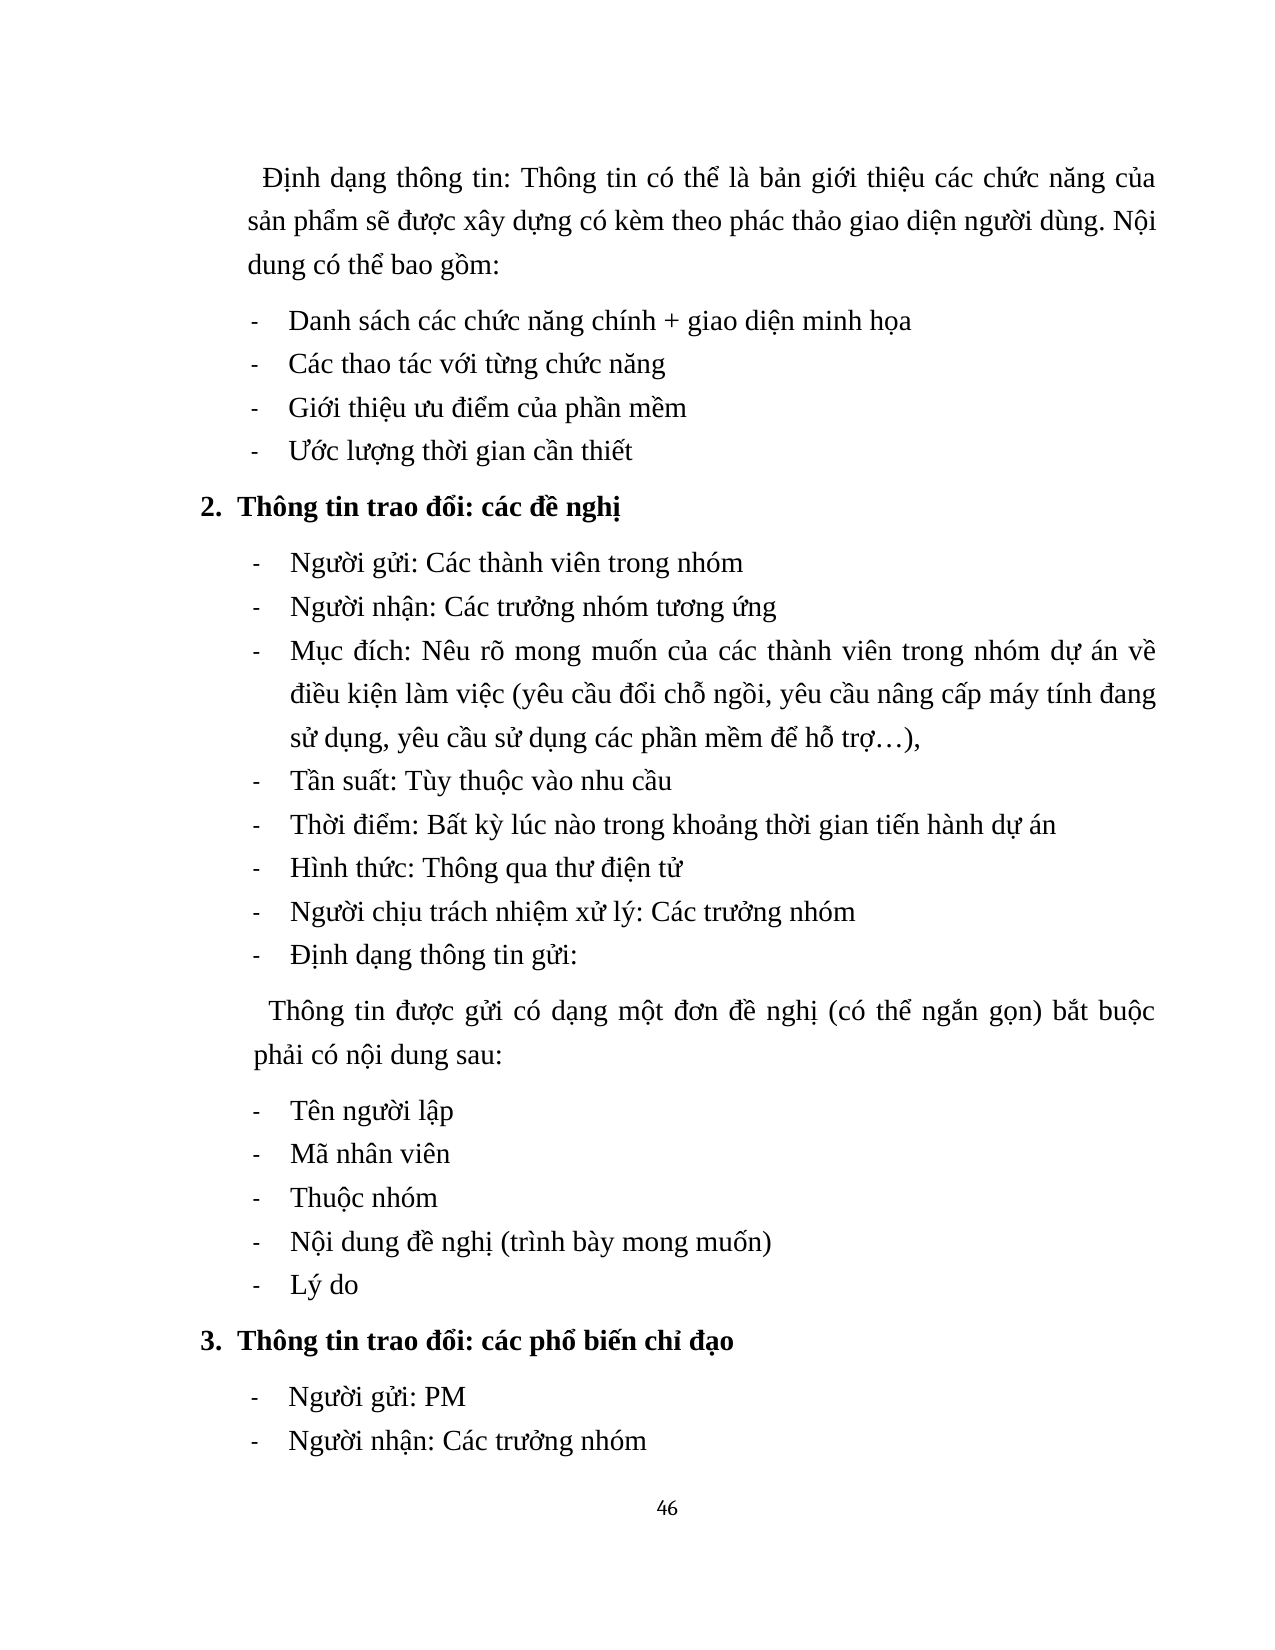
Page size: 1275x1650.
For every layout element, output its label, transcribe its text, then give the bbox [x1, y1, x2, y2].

text Thông tin được gửi có dạng một đơn đề nghị (có thể ngắn gọn) bắt buộc phải có nội dung sau: [253, 993, 1157, 1071]
list Giới thiệu ưu điểm của phần mềm [251, 390, 896, 423]
list Mục đích: Nêu rõ mong muốn của các thành viên trong nhóm dự án về điều kiện làm việc (yêu cầu đổi chỗ ngồi, yêu cầu nâng cấp máy tính đang sử dụng, yêu cầu sử dụng các phần mềm để hỗ trợ…), [252, 633, 1157, 753]
list Hình thức: Thông qua thư điện tử [252, 850, 1157, 884]
list Tên người lập [252, 1093, 658, 1127]
text 3. Thông tin trao đổi: các phổ biến chỉ đạo [177, 1323, 1157, 1357]
text Định dạng thông tin: Thông tin có thể là bản giới thiệu các chức năng của sản phẩm sẽ được xây dựng có kèm theo phác thảo giao diện người dùng. Nội dung có thể bao gồm: [247, 160, 1157, 280]
list Người nhận: Các trưởng nhóm [251, 1423, 1157, 1456]
list Thuộc nhóm [252, 1180, 658, 1214]
list Lý do [252, 1267, 658, 1301]
list Định dạng thông tin gửi: [252, 937, 1157, 971]
list Ước lượng thời gian cần thiết [251, 433, 896, 467]
list Tần suất: Tùy thuộc vào nhu cầu [252, 763, 1157, 797]
list Danh sách các chức năng chính + giao diện minh họa [251, 303, 1014, 336]
list Các thao tác với từng chức năng [251, 346, 896, 380]
list Người gửi: Các thành viên trong nhóm [252, 546, 1157, 579]
list Thời điểm: Bất kỳ lúc nào trong khoảng thời gian tiến hành dự án [252, 807, 1157, 840]
list Người chịu trách nhiệm xử lý: Các trưởng nhóm [252, 894, 1157, 927]
list Nội dung đề nghị (trình bày mong muốn) [252, 1224, 1072, 1257]
list Mã nhân viên [252, 1137, 658, 1170]
list Người gửi: PM [251, 1379, 1157, 1413]
list Người nhận: Các trưởng nhóm tương ứng [252, 589, 1157, 623]
text 2. Thông tin trao đổi: các đề nghị [177, 489, 1157, 523]
